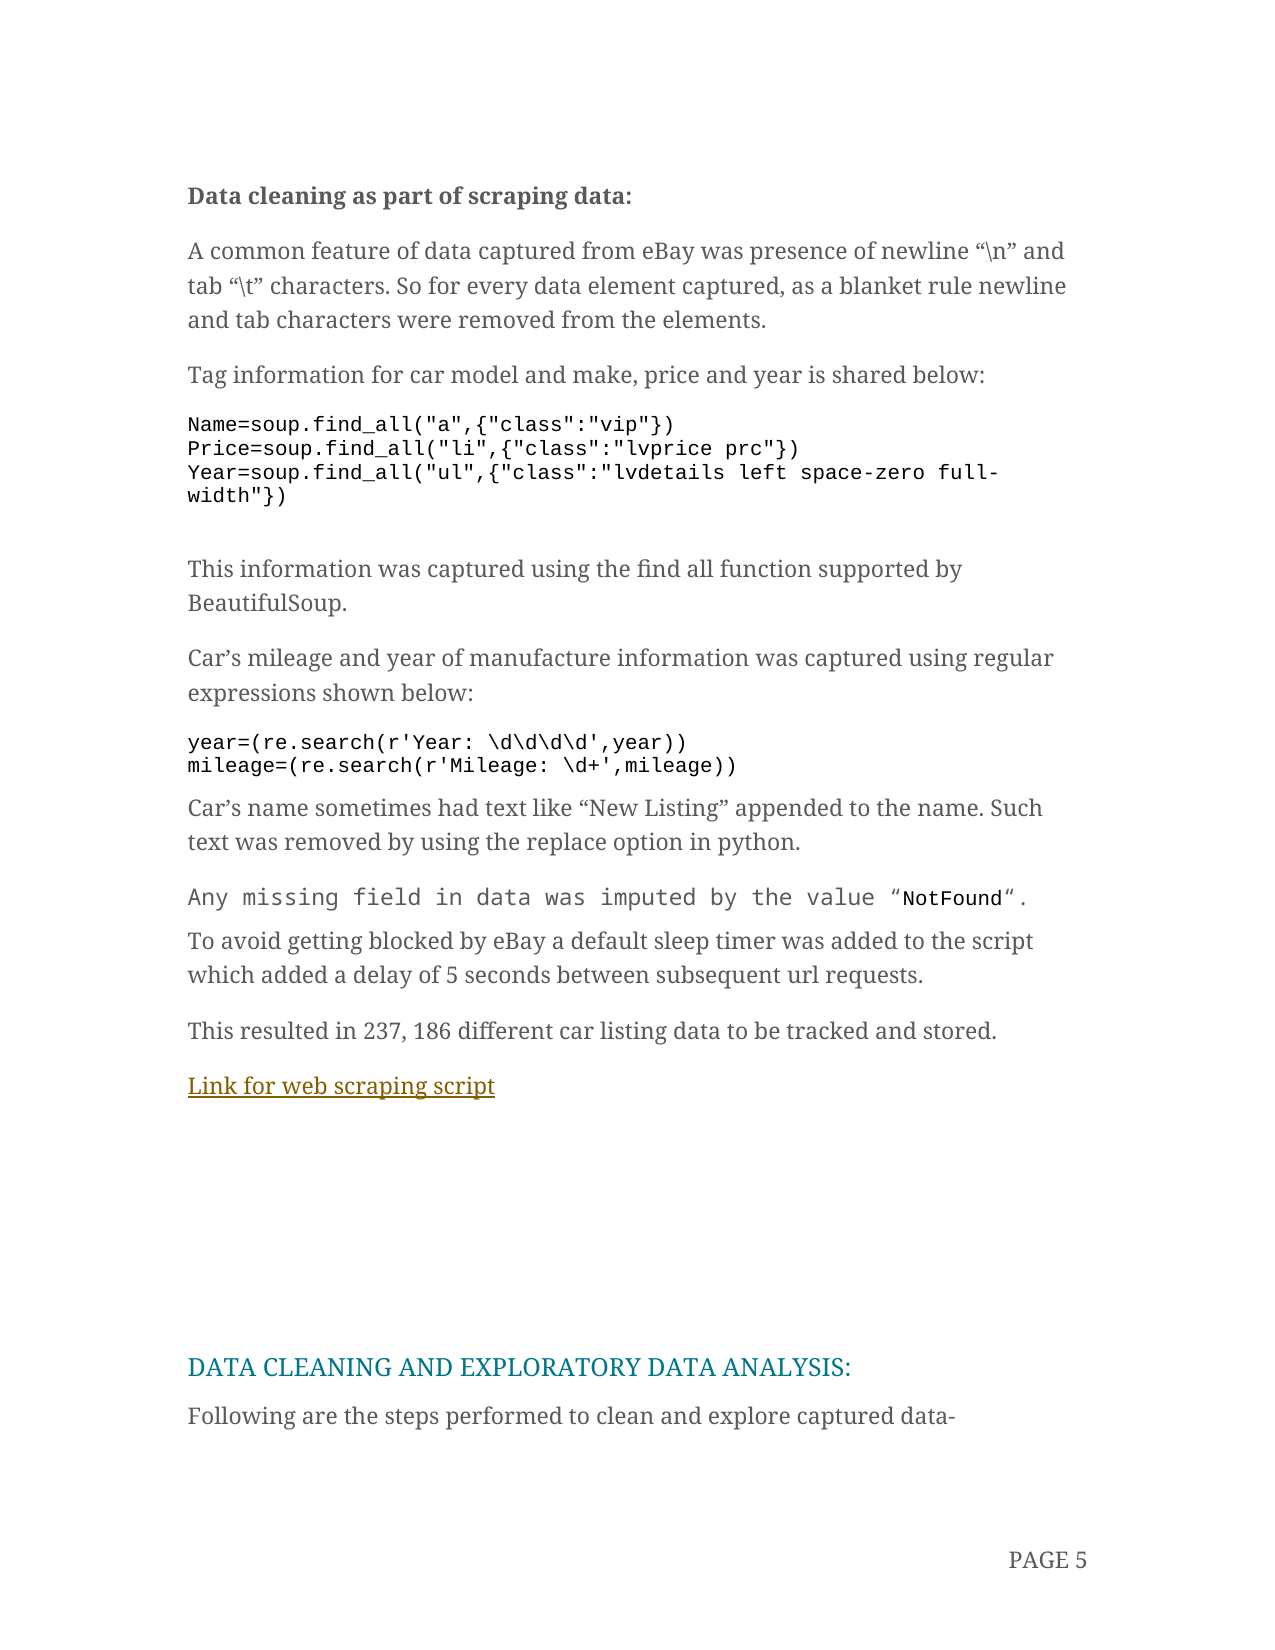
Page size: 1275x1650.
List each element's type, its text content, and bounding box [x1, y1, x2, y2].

text Data cleaning as part of scraping data: [187, 180, 1087, 211]
text Car’s name sometimes had text like “New Listing” appended to the name. Such text was removed by using the replace option in python. [187, 792, 1087, 857]
text Price=soup.find_all("li",{"class":"lvprice prc"}) [187, 438, 1087, 462]
text Link for web scraping script [187, 1070, 1087, 1101]
text Tag information for car model and make, price and year is shared below: [187, 359, 1087, 390]
text To avoid getting blocked by eBay a default sleep timer was added to the script which added a delay of 5 seconds between subsequent url requests. [187, 925, 1087, 991]
text Car’s mileage and year of manufacture information was captured using regular expressions shown below: [187, 642, 1087, 708]
text This resulted in 237, 186 different car listing data to be tracked and stored. [187, 1014, 1087, 1046]
text Name=soup.find_all("a",{"class":"vip"}) [187, 414, 1087, 438]
text Year=soup.find_all("ul",{"class":"lvdetails left space-zero full-width"}) [187, 462, 1087, 509]
text Following are the steps performed to clean and explore captured data- [187, 1400, 1087, 1431]
text This information was captured using the find all function supported by BeautifulSoup. [187, 553, 1087, 618]
text year=(re.search(r'Year: \d\d\d\d',year)) [187, 732, 1087, 756]
text mileage=(re.search(r'Mileage: \d+',mileage)) [187, 756, 1087, 779]
subtitle Data cleaning and Exploratory Data Analysis: [187, 1350, 1087, 1384]
text A common feature of data captured from eBay was presence of newline “\n” and tab “\t” characters. So for every data element captured, as a blanket rule newline and tab characters were removed from the elements. [187, 235, 1087, 335]
text Any missing field in data was imputed by the value “NotFound“. [187, 881, 1087, 912]
